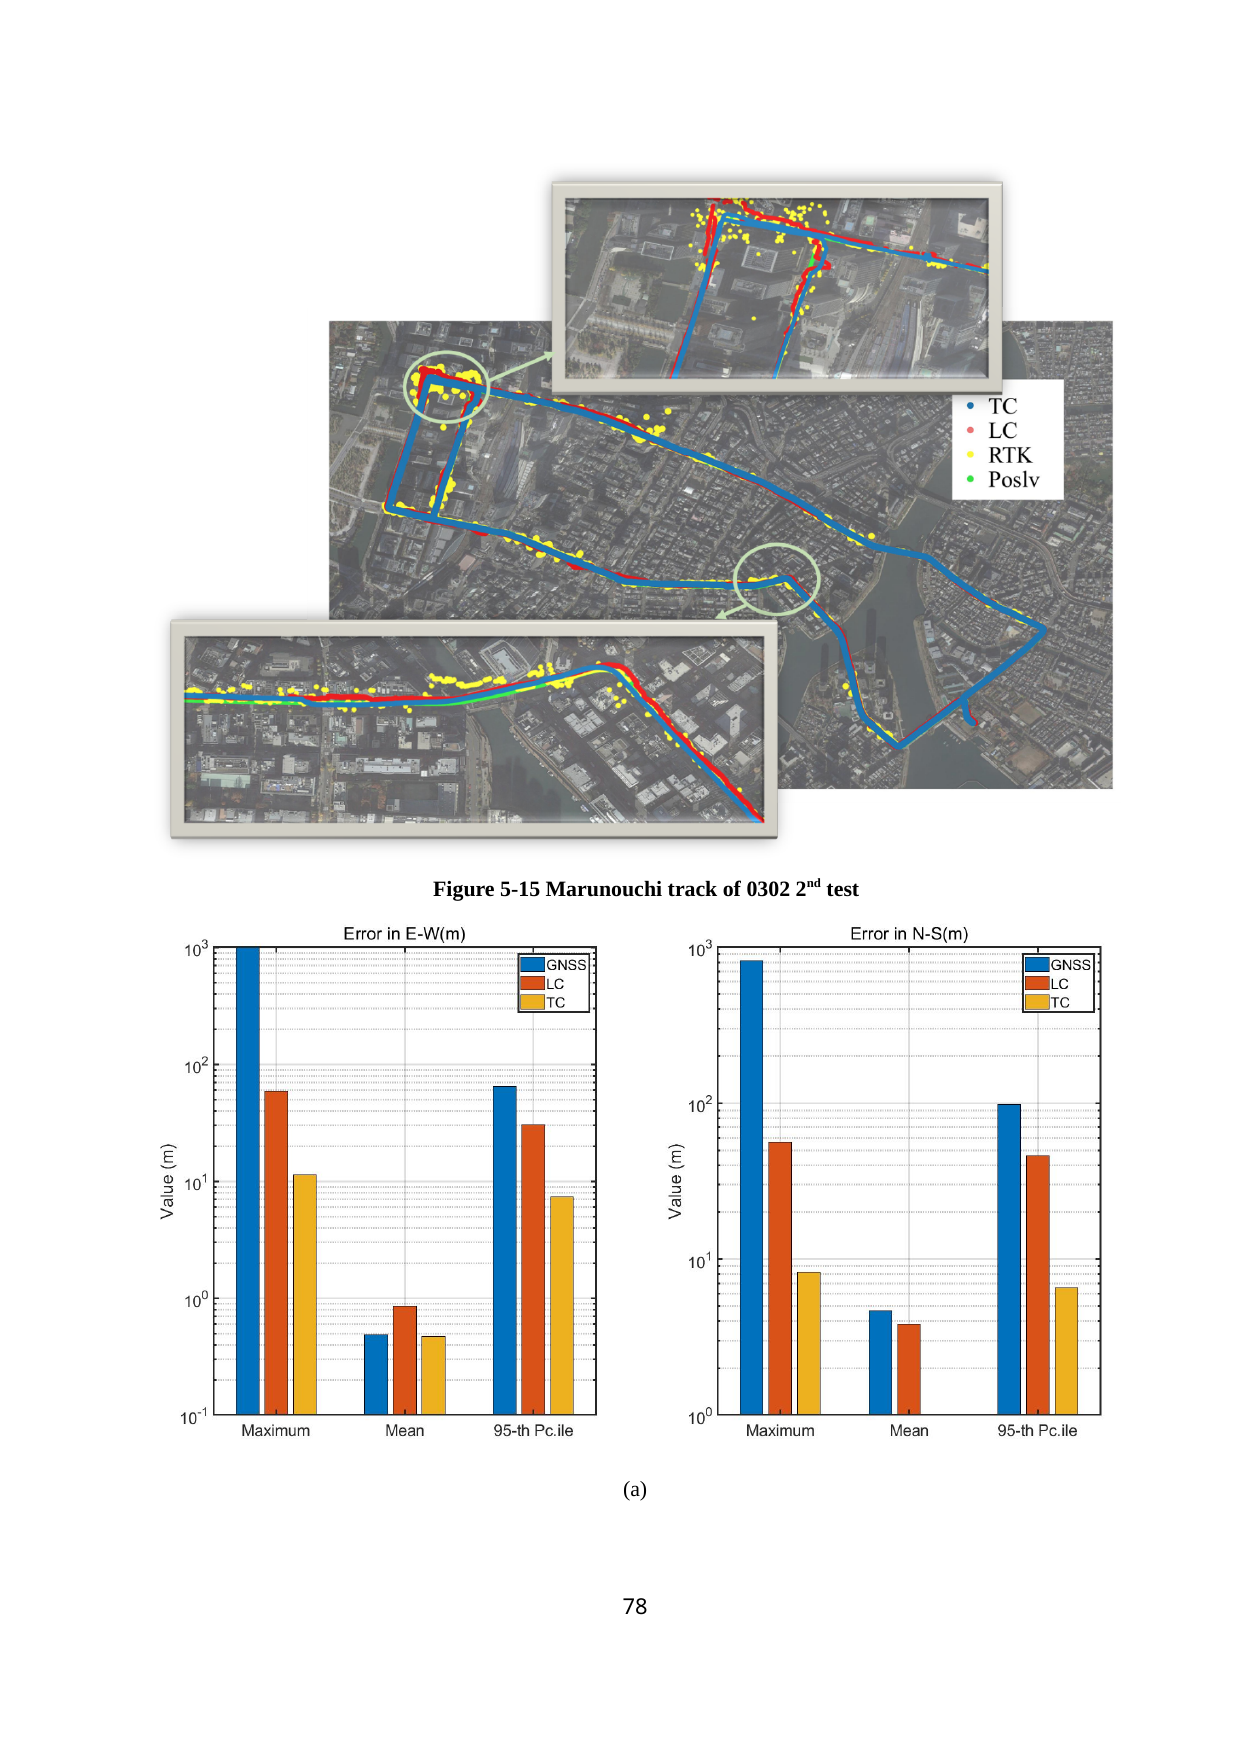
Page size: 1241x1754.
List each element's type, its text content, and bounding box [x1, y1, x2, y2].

text Figure 5-15 Marunouchi track of 0302 2nd test [148, 869, 1122, 907]
picture [148, 156, 1122, 864]
picture [150, 906, 1119, 1453]
text (a) [148, 1469, 1122, 1507]
